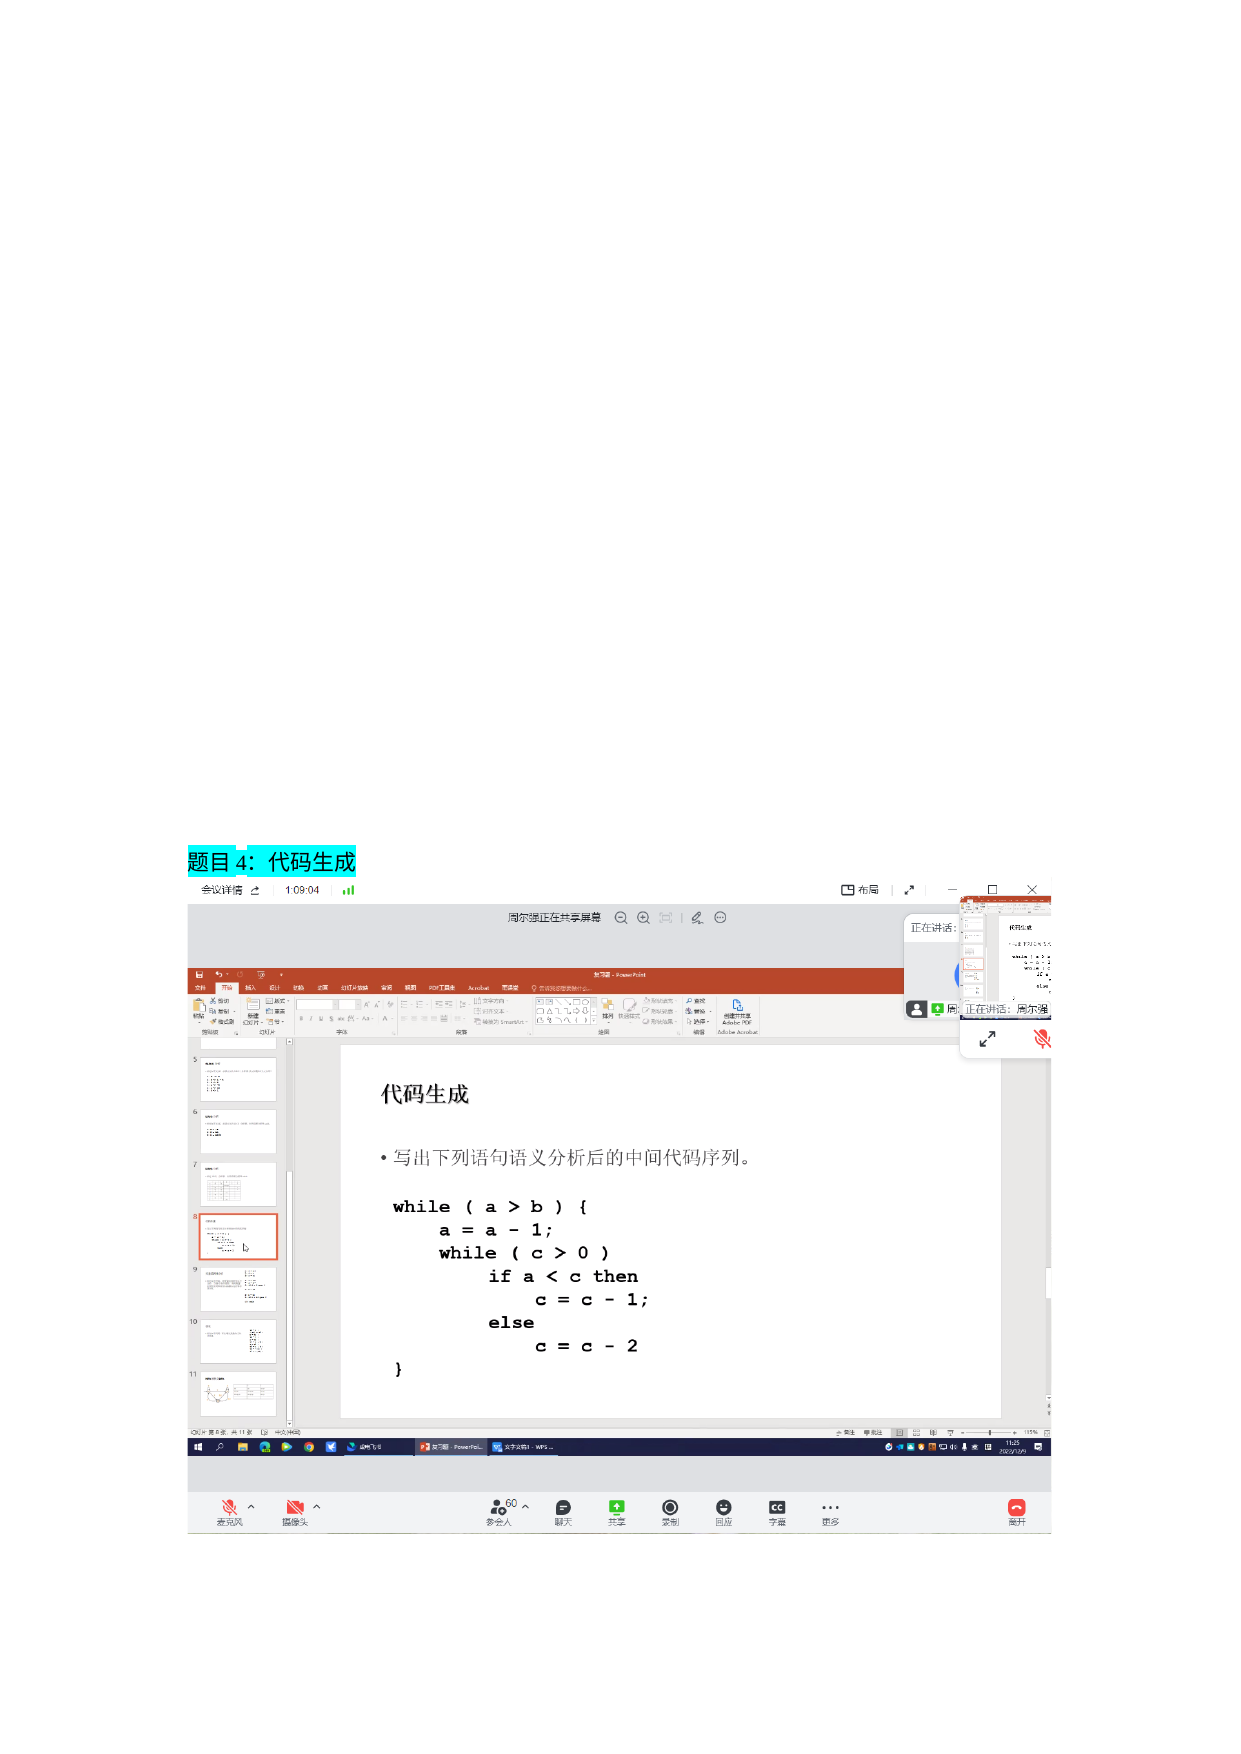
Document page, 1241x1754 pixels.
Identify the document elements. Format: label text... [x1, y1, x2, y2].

text 题目4：代码生成 [187, 844, 1053, 877]
picture [187, 877, 1052, 1534]
